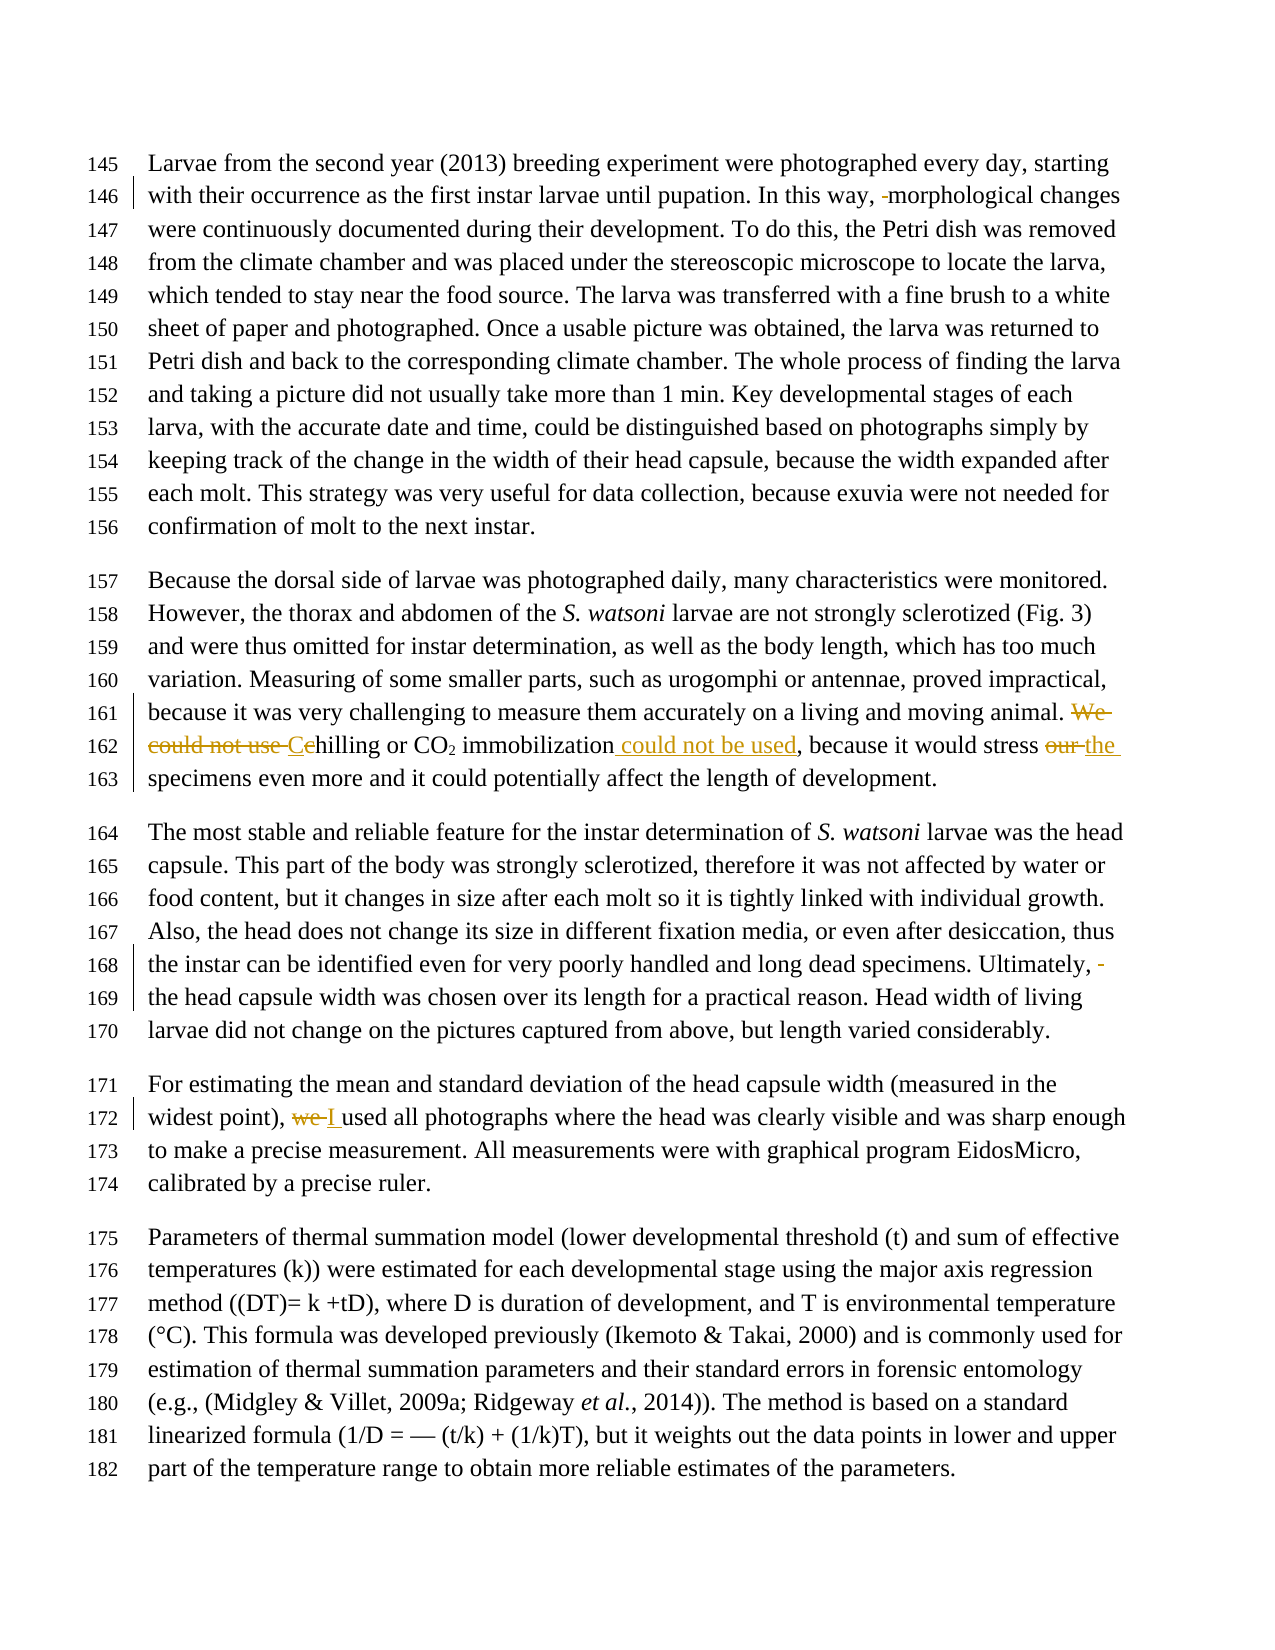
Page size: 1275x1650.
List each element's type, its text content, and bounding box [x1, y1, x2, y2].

text For estimating the mean and standard deviation of the head capsule width (measured in the widest point), used all photographs where the head was clearly visible and was sharp enough to make a precise measurement. All measurements were with graphical program EidosMicro, calibrated by a precise ruler. [148, 1069, 1127, 1196]
text Parameters of thermal summation model (lower developmental threshold (t) and sum of effective temperatures (k)) were estimated for each developmental stage using the major axis regression method ((DT)= k +tD), where D is duration of development, and T is environmental temperature (°C). This formula was developed previously (Ikemoto & Takai, 2000) and is commonly used for estimation of thermal summation parameters and their standard errors in forensic entomology (e.g., (Midgley & Villet, 2009a; Ridgeway et al., 2014)). The method is based on a standard linearized formula (1/D = — (t/k) + (1/k)T), but it weights out the data points in lower and upper part of the temperature range to obtain more reliable estimates of the parameters. [148, 1222, 1127, 1481]
text Because the dorsal side of larvae was photographed daily, many characteristics were monitored. However, the thorax and abdomen of the S. watsoni larvae are not strongly sclerotized (Fig. 3) and were thus omitted for instar determination, as well as the body length, which has too much variation. Measuring of some smaller parts, such as urogomphi or antennae, proved impractical, because it was very challenging to measure them accurately on a living and moving animal. hilling or CO2 immobilization, because it would stress specimens even more and it could potentially affect the length of development. [148, 565, 1127, 792]
text Larvae from the second year (2013) breeding experiment were photographed every day, starting with their occurrence as the first instar larvae until pupation. In this way, morphological changes were continuously documented during their development. To do this, the Petri dish was removed from the climate chamber and was placed under the stereoscopic microscope to locate the larva, which tended to stay near the food source. The larva was transferred with a fine brush to a white sheet of paper and photographed. Once a usable picture was obtained, the larva was returned to Petri dish and back to the corresponding climate chamber. The whole process of finding the larva and taking a picture did not usually take more than 1 min. Key developmental stages of each larva, with the accurate date and time, could be distinguished based on photographs simply by keeping track of the change in the width of their head capsule, because the width expanded after each molt. This strategy was very useful for data collection, because exuvia were not needed for confirmation of molt to the next instar. [148, 148, 1127, 539]
text The most stable and reliable feature for the instar determination of S. watsoni larvae was the head capsule. This part of the body was strongly sclerotized, therefore it was not affected by water or food content, but it changes in size after each molt so it is tightly linked with individual growth. Also, the head does not change its size in different fixation media, or even after desiccation, thus the instar can be identified even for very poorly handled and long dead specimens. Ultimately, the head capsule width was chosen over its length for a practical reason. Head width of living larvae did not change on the pictures captured from above, but length varied considerably. [148, 817, 1127, 1043]
